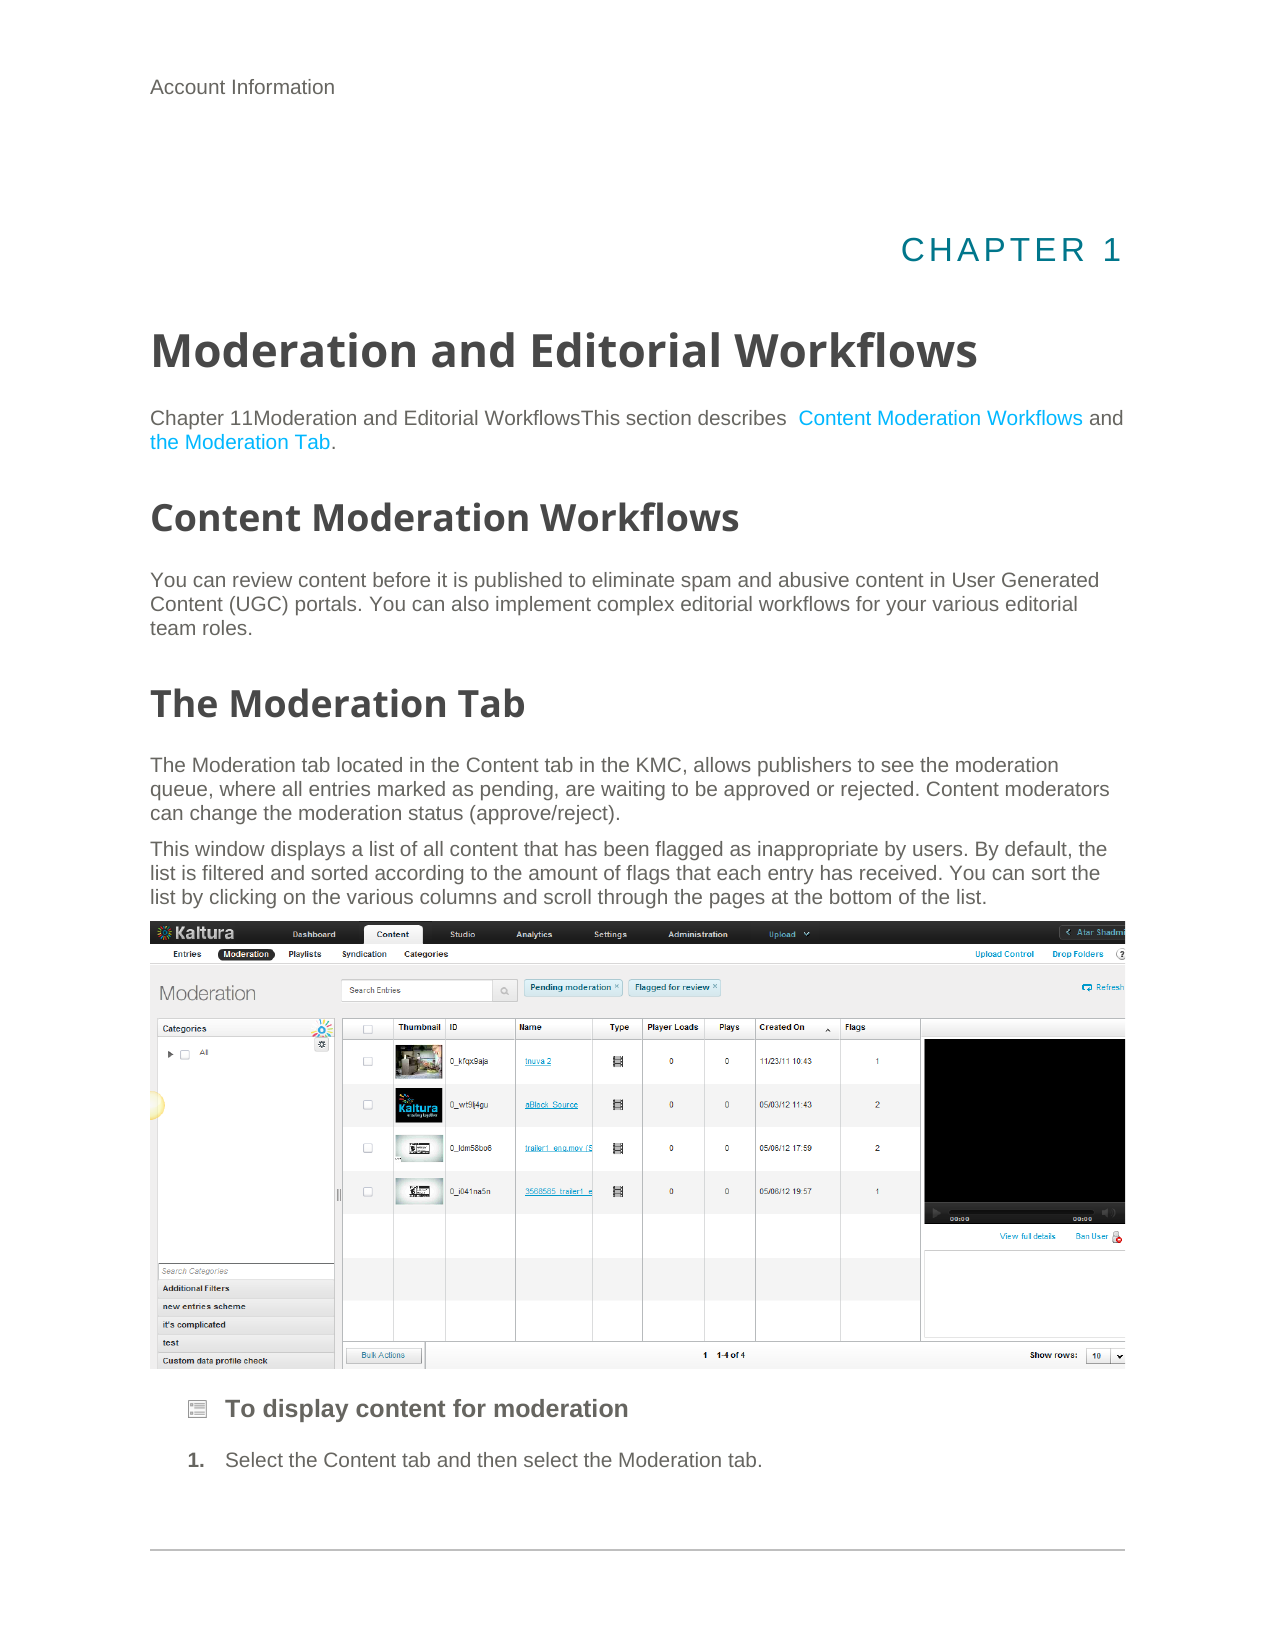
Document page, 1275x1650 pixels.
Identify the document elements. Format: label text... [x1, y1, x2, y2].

picture [150, 921, 1125, 1369]
subtitle Content Moderation Workflows [150, 491, 1125, 542]
subtitle The Moderation Tab [150, 677, 1125, 728]
picture [188, 1400, 208, 1418]
subtitle Moderation and Editorial Workflows [150, 319, 1125, 381]
text To display content for moderation [187, 1394, 1125, 1423]
text The Moderation tab located in the Content tab in the KMC, allows publishers to see the moderation queue, where all entries marked as pending, are waiting to be approved or rejected. Content moderators can change the moderation status (approve/reject). [150, 753, 1125, 825]
text This section describes Content Moderation Workflows and the Moderation Tab. [150, 406, 1125, 454]
list Select the Content tab and then select the Moderation tab. [187, 1448, 1125, 1472]
text This window displays a list of all content that has been flagged as inappropriate by users. By default, the list is filtered and sorted according to the amount of flags that each entry has received. You can sort the list by clicking on the various columns and scroll through the pages at the bottom of the list. [150, 837, 1125, 909]
text You can review content before it is published to eliminate spam and abusive content in User Generated Content (UGC) portals. You can also implement complex editorial workflows for your various editorial team roles. [150, 567, 1125, 639]
